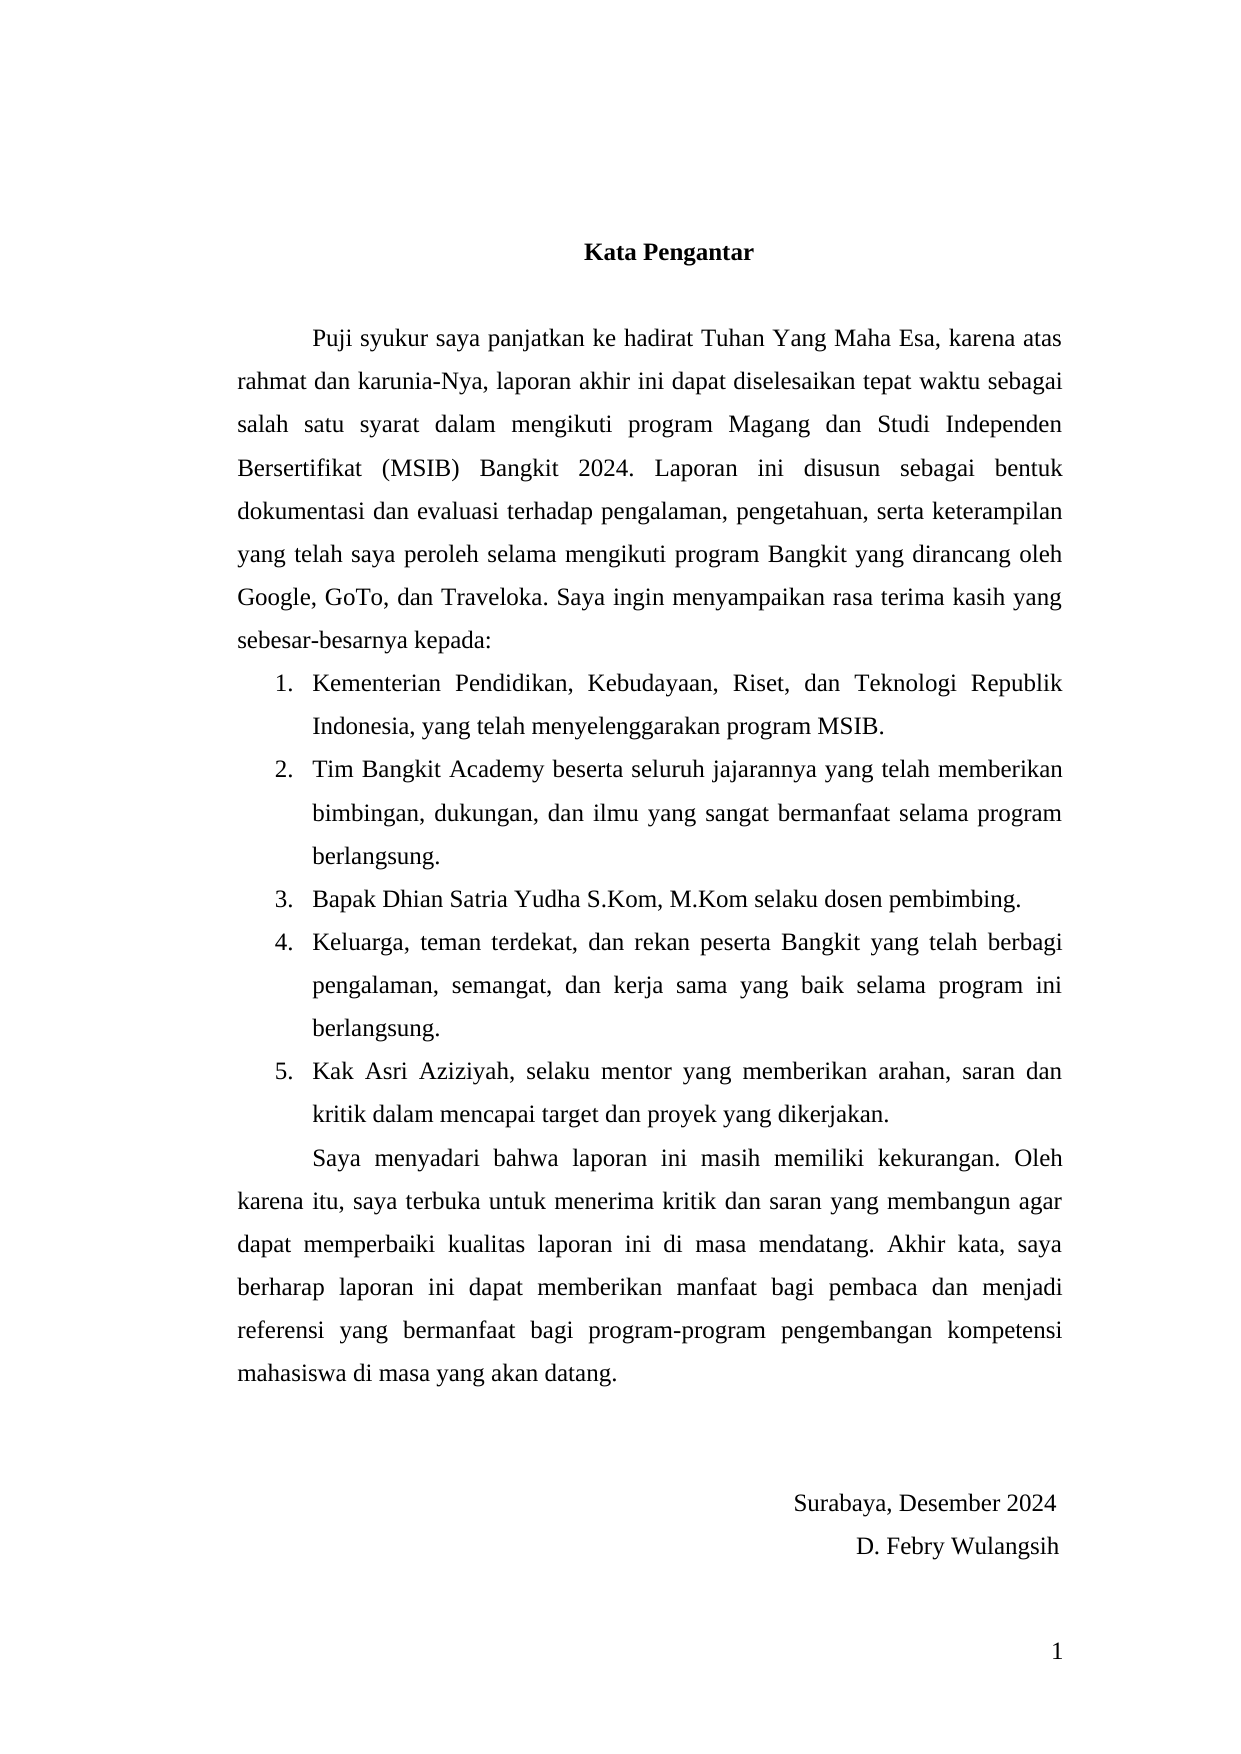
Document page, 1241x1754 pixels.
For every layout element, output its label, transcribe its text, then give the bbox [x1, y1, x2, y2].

text Puji syukur saya panjatkan ke hadirat Tuhan Yang Maha Esa, karena atas rahmat dan karunia-Nya, laporan akhir ini dapat diselesaikan tepat waktu sebagai salah satu syarat dalam mengikuti program Magang dan Studi Independen Bersertifikat (MSIB) Bangkit 2024. Laporan ini disusun sebagai bentuk dokumentasi dan evaluasi terhadap pengalaman, pengetahuan, serta keterampilan yang telah saya peroleh selama mengikuti program Bangkit yang dirancang oleh Google, GoTo, dan Traveloka. Saya ingin menyampaikan rasa terima kasih yang sebesar-besarnya kepada: [237, 323, 1063, 654]
list Kak Asri Aziziyah, selaku mentor yang memberikan arahan, saran dan kritik dalam mencapai target dan proyek yang dikerjakan. [274, 1056, 1063, 1128]
list Bapak Dhian Satria Yudha S.Kom, M.Kom selaku dosen pembimbing. [274, 884, 1063, 913]
text Surabaya, Desember 2024 [762, 1488, 1063, 1516]
list Keluarga, teman terdekat, dan rekan peserta Bangkit yang telah berbagi pengalaman, semangat, dan kerja sama yang baik selama program ini berlangsung. [274, 927, 1063, 1042]
text Saya menyadari bahwa laporan ini masih memiliki kekurangan. Oleh karena itu, saya terbuka untuk menerima kritik dan saran yang membangun agar dapat memperbaiki kualitas laporan ini di masa mendatang. Akhir kata, saya berharap laporan ini dapat memberikan manfaat bagi pembaca dan menjadi referensi yang bermanfaat bagi program-program pengembangan kompetensi mahasiswa di masa yang akan datang. [237, 1143, 1063, 1387]
list Tim Bangkit Academy beserta seluruh jajarannya yang telah memberikan bimbingan, dukungan, dan ilmu yang sangat bermanfaat selama program berlangsung. [274, 754, 1063, 869]
text D. Febry Wulangsih [837, 1531, 1063, 1559]
list Kementerian Pendidikan, Kebudayaan, Riset, dan Teknologi Republik Indonesia, yang telah menyelenggarakan program MSIB. [274, 668, 1063, 740]
subtitle Kata Pengantar [274, 237, 1063, 266]
